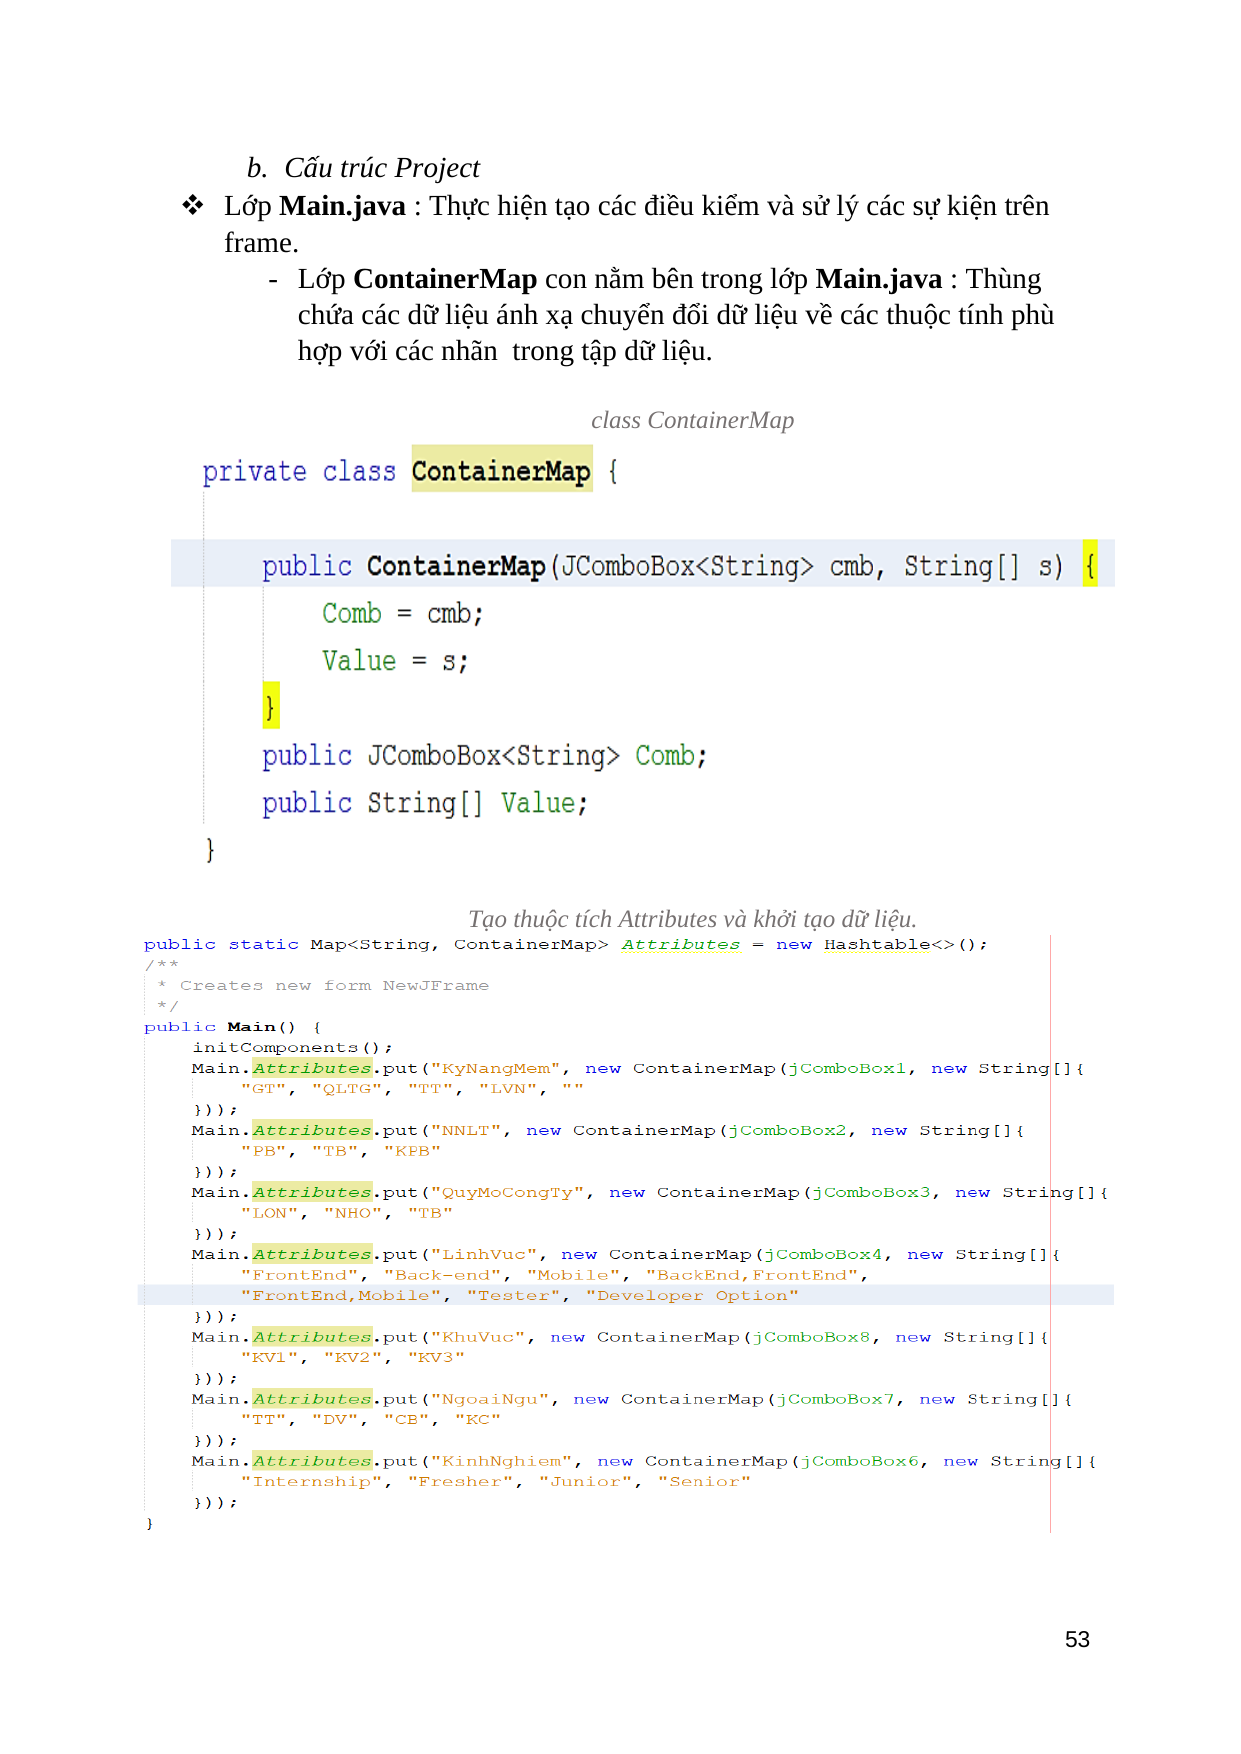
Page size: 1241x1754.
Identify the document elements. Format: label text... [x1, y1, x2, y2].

picture [171, 440, 1115, 899]
list Tạo thuộc tích Attributes và khởi tạo dữ liệu. [298, 899, 1090, 933]
list Cấu trúc Project [247, 150, 1090, 183]
list Lớp Main.java : Thực hiện tạo các điều kiểm và sử lý các sự kiện trên frame. [179, 188, 1090, 258]
list Lớp ContainerMap con nằm bên trong lớp Main.java : Thùng chứa các dữ liệu ánh xạ chuyển đổi dữ liệu về các thuộc tính phù hợp với các nhãn trong tập dữ liệu. [268, 261, 1090, 367]
picture [137, 935, 1114, 1533]
list class ContainerMap [298, 406, 1090, 434]
